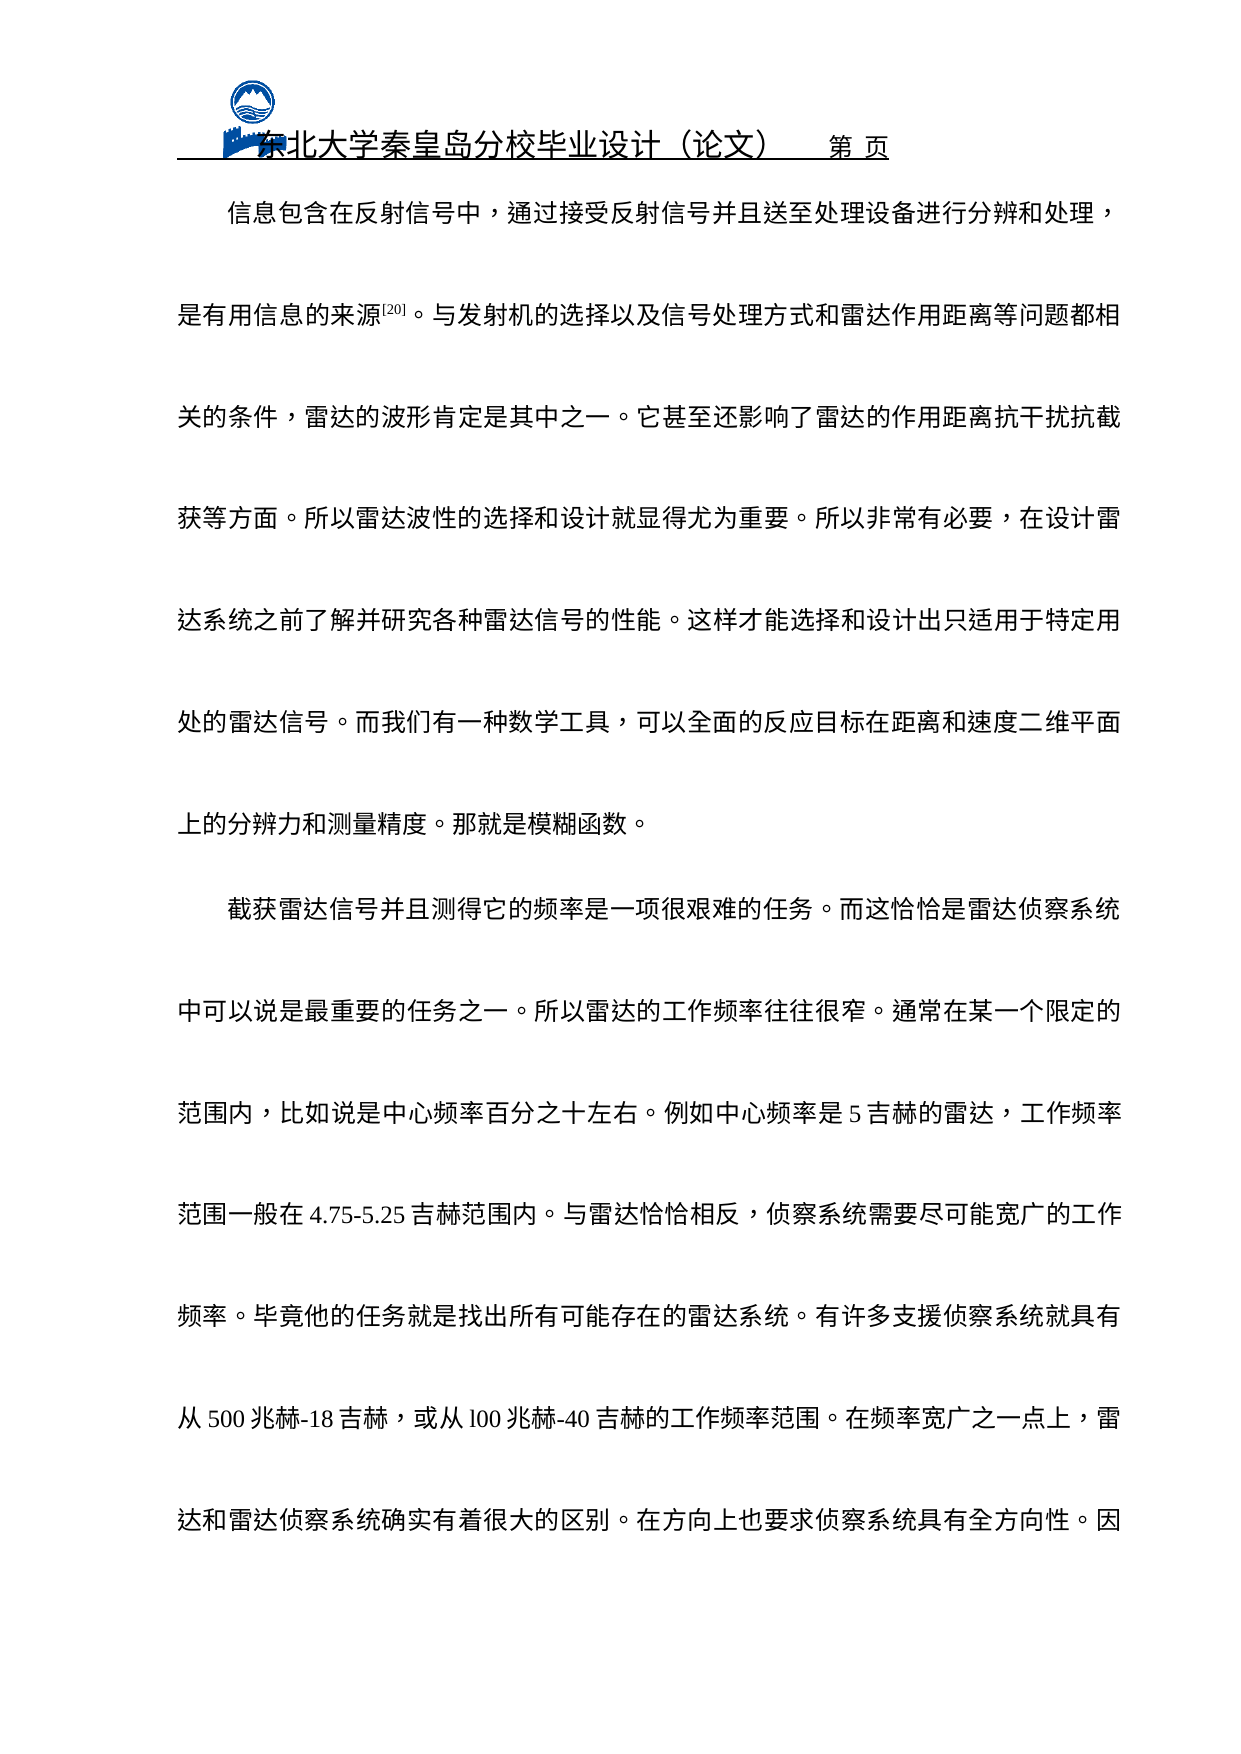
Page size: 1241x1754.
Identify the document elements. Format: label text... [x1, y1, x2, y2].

picture [214, 79, 292, 158]
text 信息包含在反射信号中，通过接受反射信号并且送至处理设备进行分辨和处理，是有用信息的来源[20]。与发射机的选择以及信号处理方式和雷达作用距离等问题都相关的条件，雷达的波形肯定是其中之一。它甚至还影响了雷达的作用距离抗干扰抗截获等方面。所以雷达波性的选择和设计就显得尤为重要。所以非常有必要，在设计雷达系统之前了解并研究各种雷达信号的性能。这样才能选择和设计出只适用于特定用处的雷达信号。而我们有一种数学工具，可以全面的反应目标在距离和速度二维平面上的分辨力和测量精度。那就是模糊函数。 [177, 178, 1122, 858]
